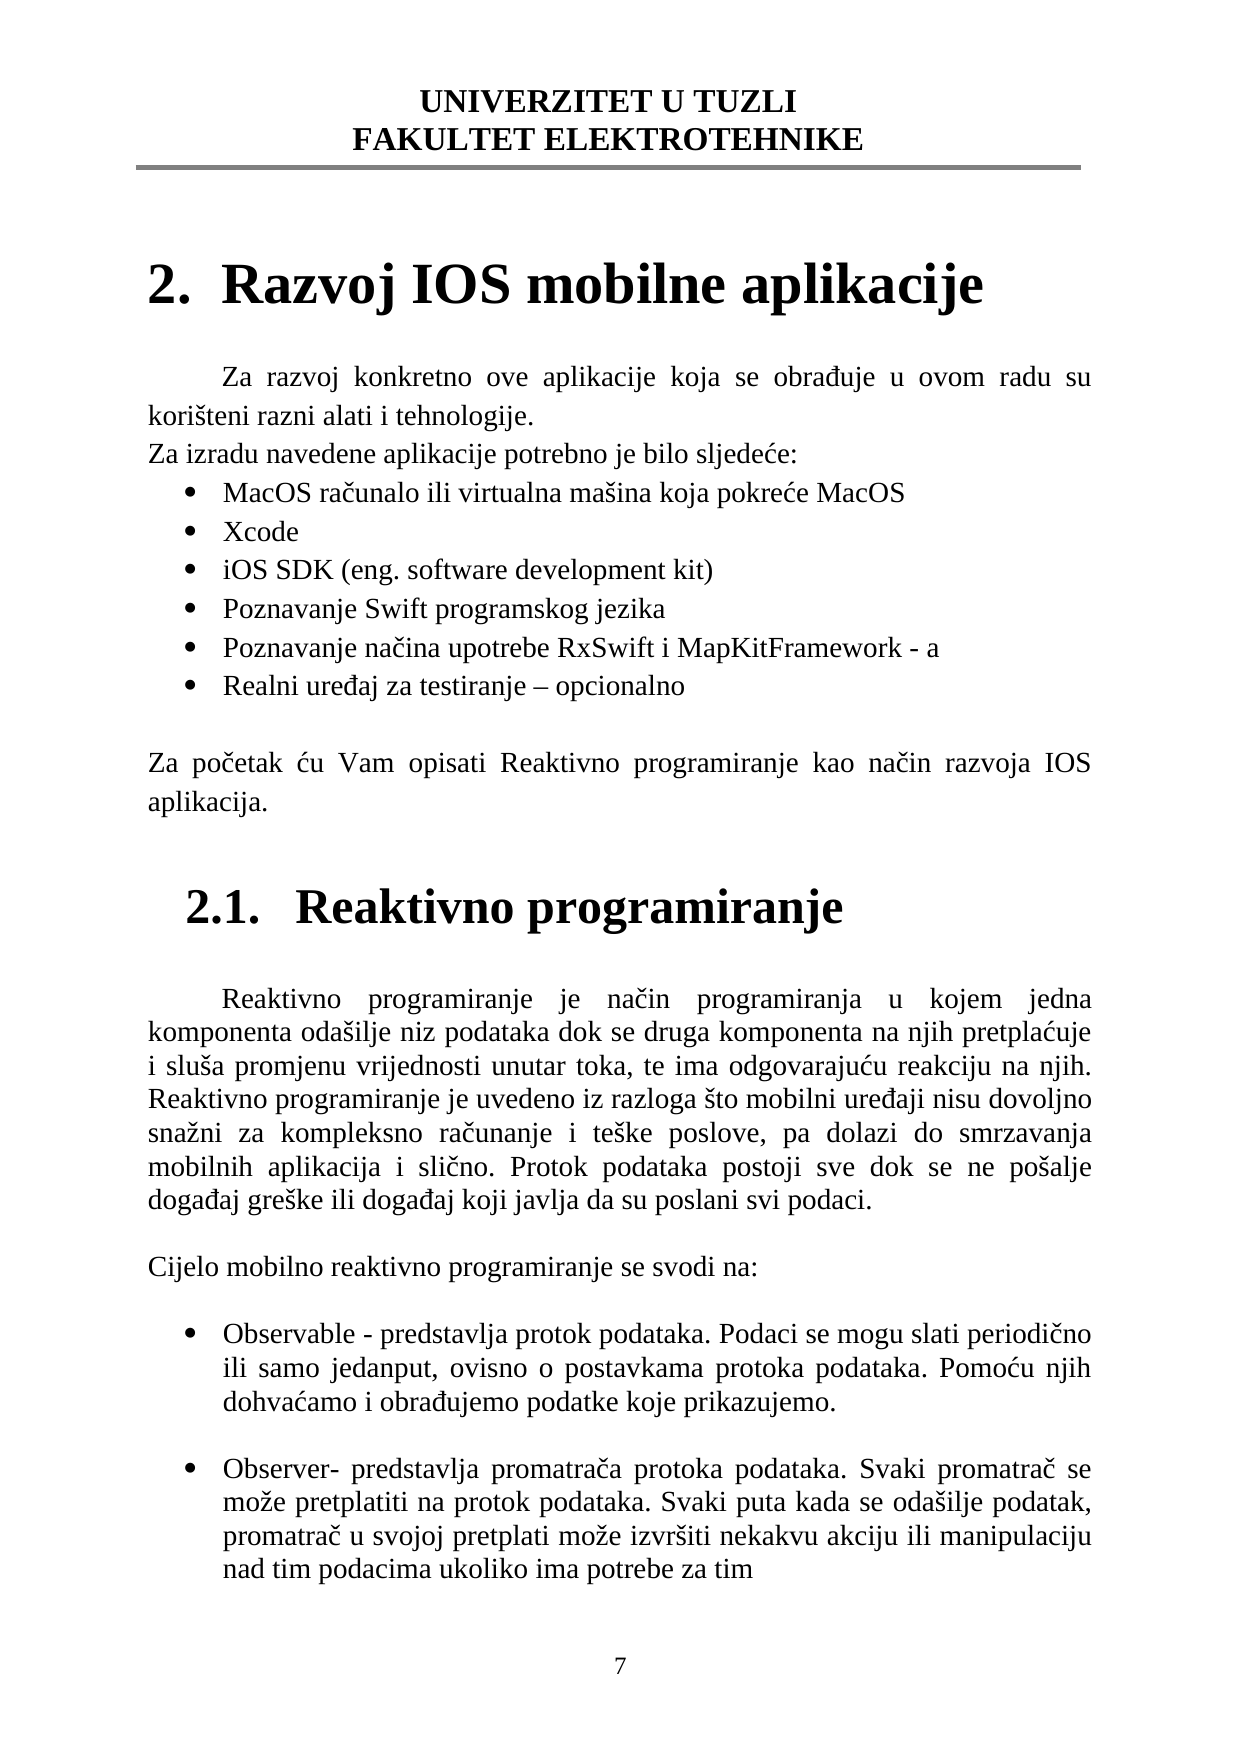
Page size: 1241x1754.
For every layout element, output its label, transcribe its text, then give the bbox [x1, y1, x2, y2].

text Cijelo mobilno reaktivno programiranje se svodi na: [148, 1249, 1093, 1283]
subtitle Razvoj IOS mobilne aplikacije [148, 249, 1093, 316]
list Xcode [185, 514, 1093, 547]
list Realni uređaj za testiranje – opcionalno [185, 668, 1093, 702]
list MacOS računalo ili virtualna mašina koja pokreće MacOS [185, 475, 1093, 509]
list Poznavanje načina upotrebe RxSwift i MapKitFramework - a [185, 630, 1093, 663]
list Observable - predstavlja protok podataka. Podaci se mogu slati periodično ili samo jedanput, ovisno o postavkama protoka podataka. Pomoću njih dohvaćamo i obrađujemo podatke koje prikazujemo. [185, 1316, 1093, 1417]
text Za početak ću Vam opisati Reaktivno programiranje kao način razvoja IOS aplikacija. [148, 746, 1093, 818]
text Za izradu navedene aplikacije potrebno je bilo sljedeće: [148, 437, 1093, 470]
list Poznavanje Swift programskog jezika [185, 591, 1093, 625]
text Za razvoj konkretno ove aplikacije koja se obrađuje u ovom radu su korišteni razni alati i tehnologije. [148, 359, 1093, 432]
list iOS SDK (eng. software development kit) [185, 552, 1093, 586]
text Reaktivno programiranje je način programiranja u kojem jedna komponenta odašilje niz podataka dok se druga komponenta na njih pretplaćuje i sluša promjenu vrijednosti unutar toka, te ima odgovarajuću reakciju na njih. Reaktivno programiranje je uvedeno iz razloga što mobilni uređaji nisu dovoljno snažni za kompleksno računanje i teške poslove, pa dolazi do smrzavanja mobilnih aplikacija i slično. Protok podataka postoji sve dok se ne pošalje događaj greške ili događaj koji javlja da su poslani svi podaci. [148, 981, 1093, 1216]
list Observer- predstavlja promatrača protoka podataka. Svaki promatrač se može pretplatiti na protok podataka. Svaki puta kada se odašilje podatak, promatrač u svojoj pretplati može izvršiti nekakvu akciju ili manipulaciju nad tim podacima ukoliko ima potrebe za tim [185, 1451, 1093, 1585]
subtitle Reaktivno programiranje [185, 876, 1093, 934]
